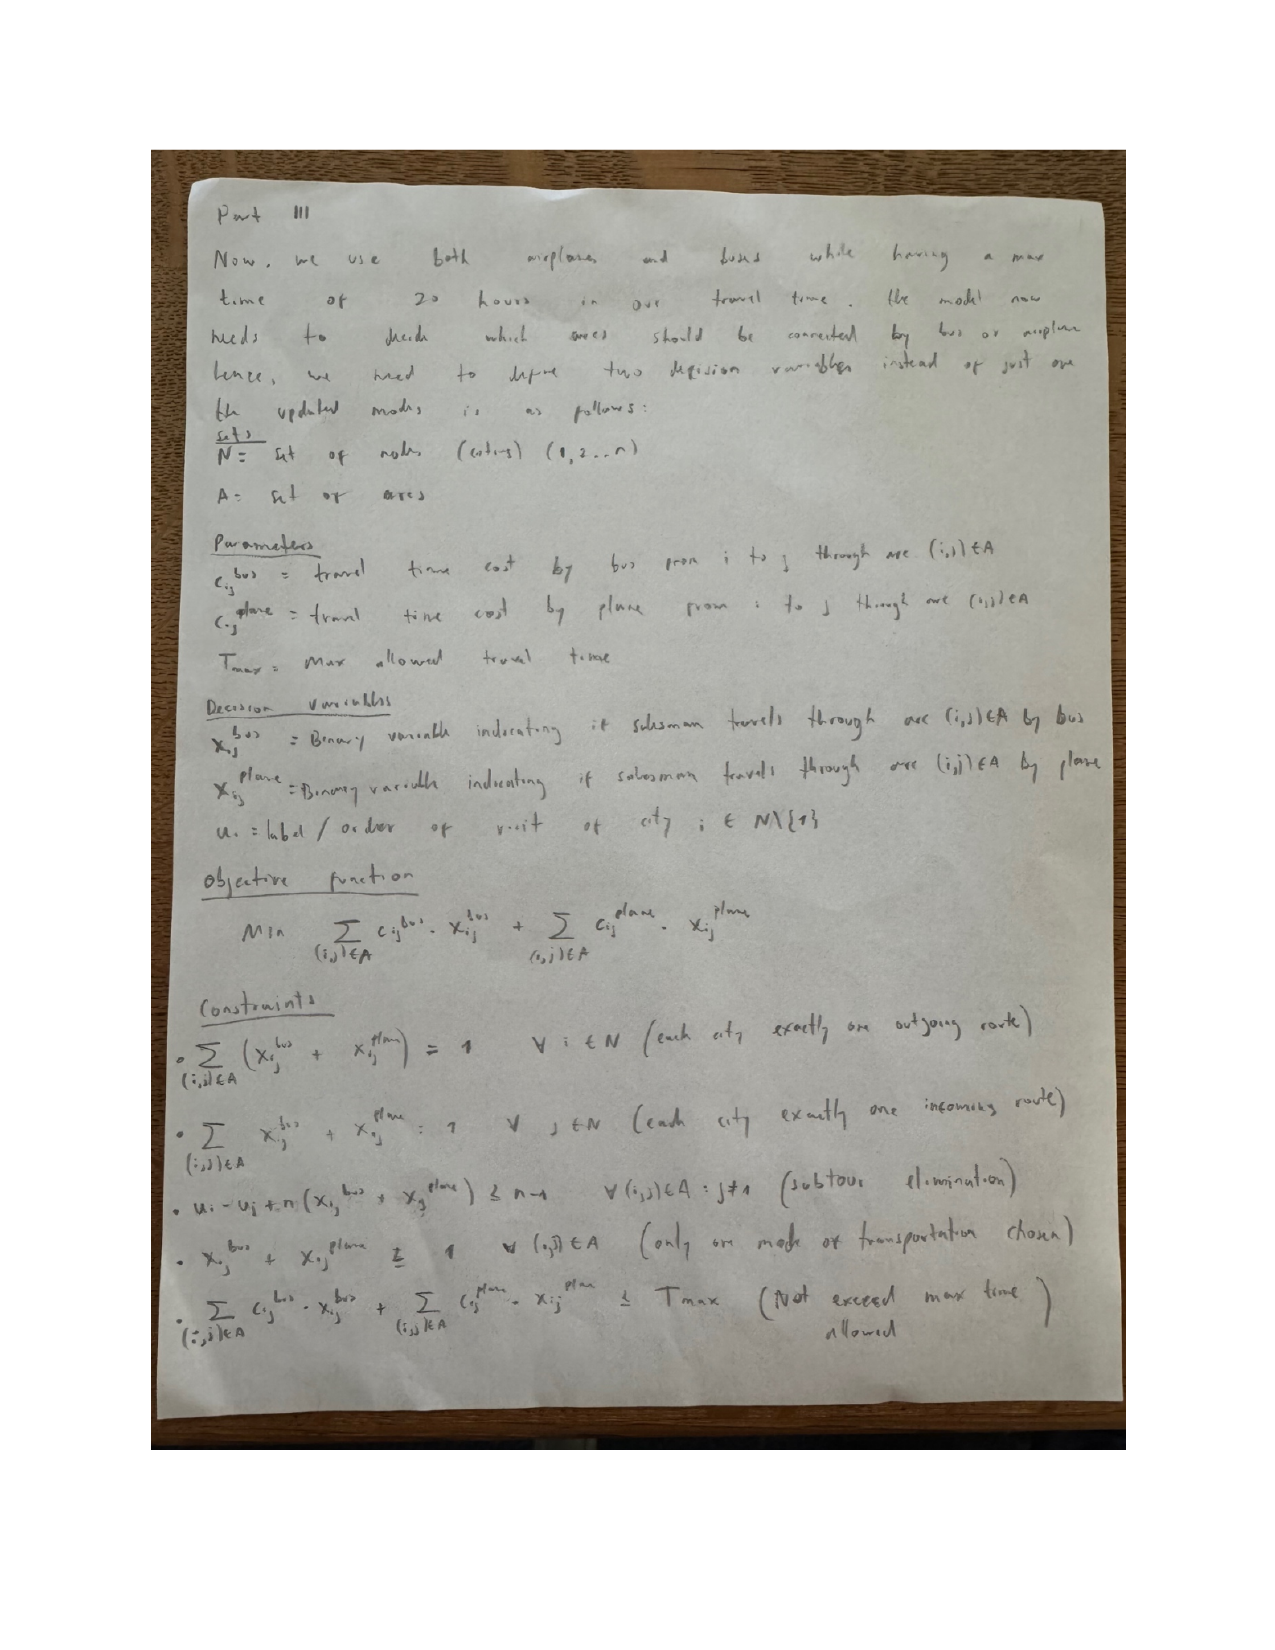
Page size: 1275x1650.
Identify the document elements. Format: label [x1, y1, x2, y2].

picture [152, 151, 1126, 1448]
